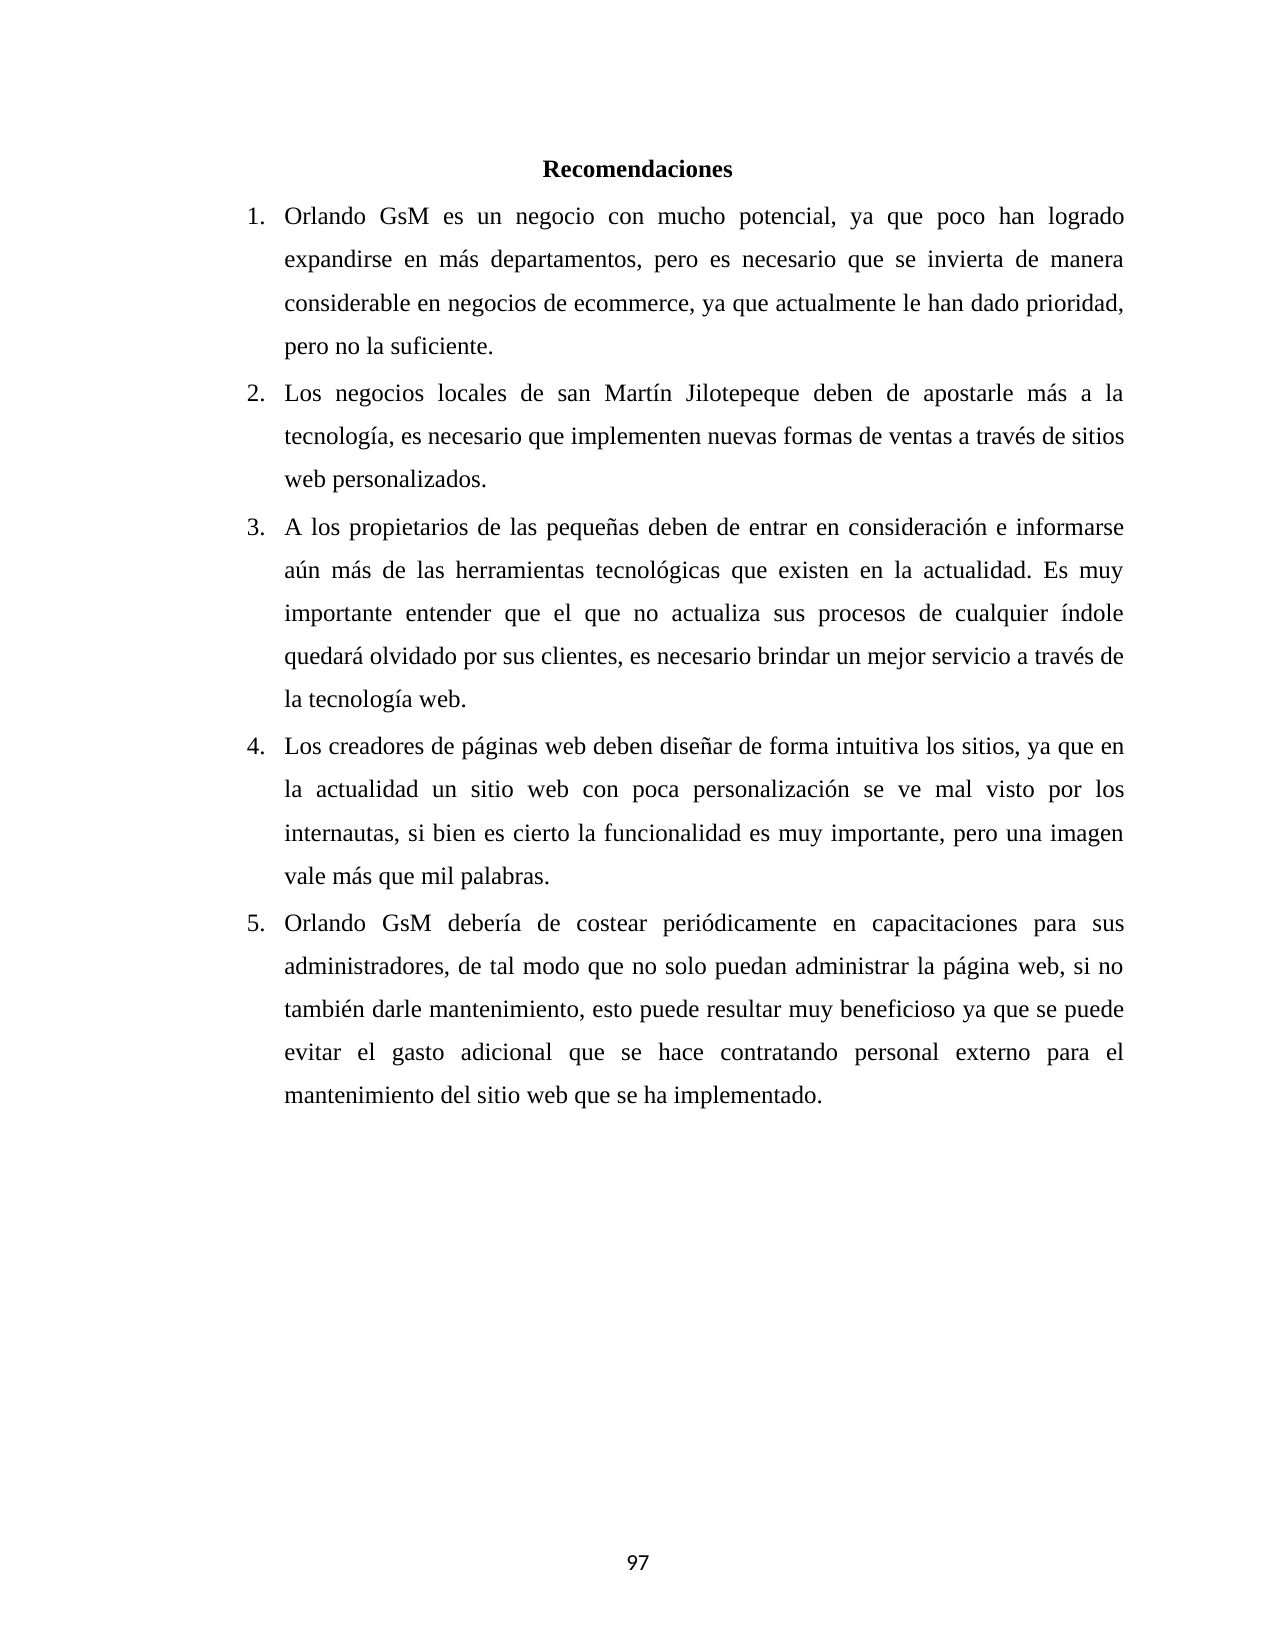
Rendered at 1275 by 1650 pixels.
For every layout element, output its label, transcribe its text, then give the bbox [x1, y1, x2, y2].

list A los propietarios de las pequeñas deben de entrar en consideración e informarse aún más de las herramientas tecnológicas que existen en la actualidad. Es muy importante entender que el que no actualiza sus procesos de cualquier índole quedará olvidado por sus clientes, es necesario brindar un mejor servicio a través de la tecnología web. [247, 512, 1125, 713]
list Orlando GsM es un negocio con mucho potencial, ya que poco han logrado expandirse en más departamentos, pero es necesario que se invierta de manera considerable en negocios de ecommerce, ya que actualmente le han dado prioridad, pero no la suficiente. [247, 201, 1125, 359]
text Recomendaciones [150, 154, 1125, 183]
list Orlando GsM debería de costear periódicamente en capacitaciones para sus administradores, de tal modo que no solo puedan administrar la página web, si no también darle mantenimiento, esto puede resultar muy beneficioso ya que se puede evitar el gasto adicional que se hace contratando personal externo para el mantenimiento del sitio web que se ha implementado. [247, 908, 1125, 1109]
list Los negocios locales de san Martín Jilotepeque deben de apostarle más a la tecnología, es necesario que implementen nuevas formas de ventas a través de sitios web personalizados. [247, 378, 1125, 493]
list Los creadores de páginas web deben diseñar de forma intuitiva los sitios, ya que en la actualidad un sitio web con poca personalización se ve mal visto por los internautas, si bien es cierto la funcionalidad es muy importante, pero una imagen vale más que mil palabras. [247, 731, 1125, 889]
